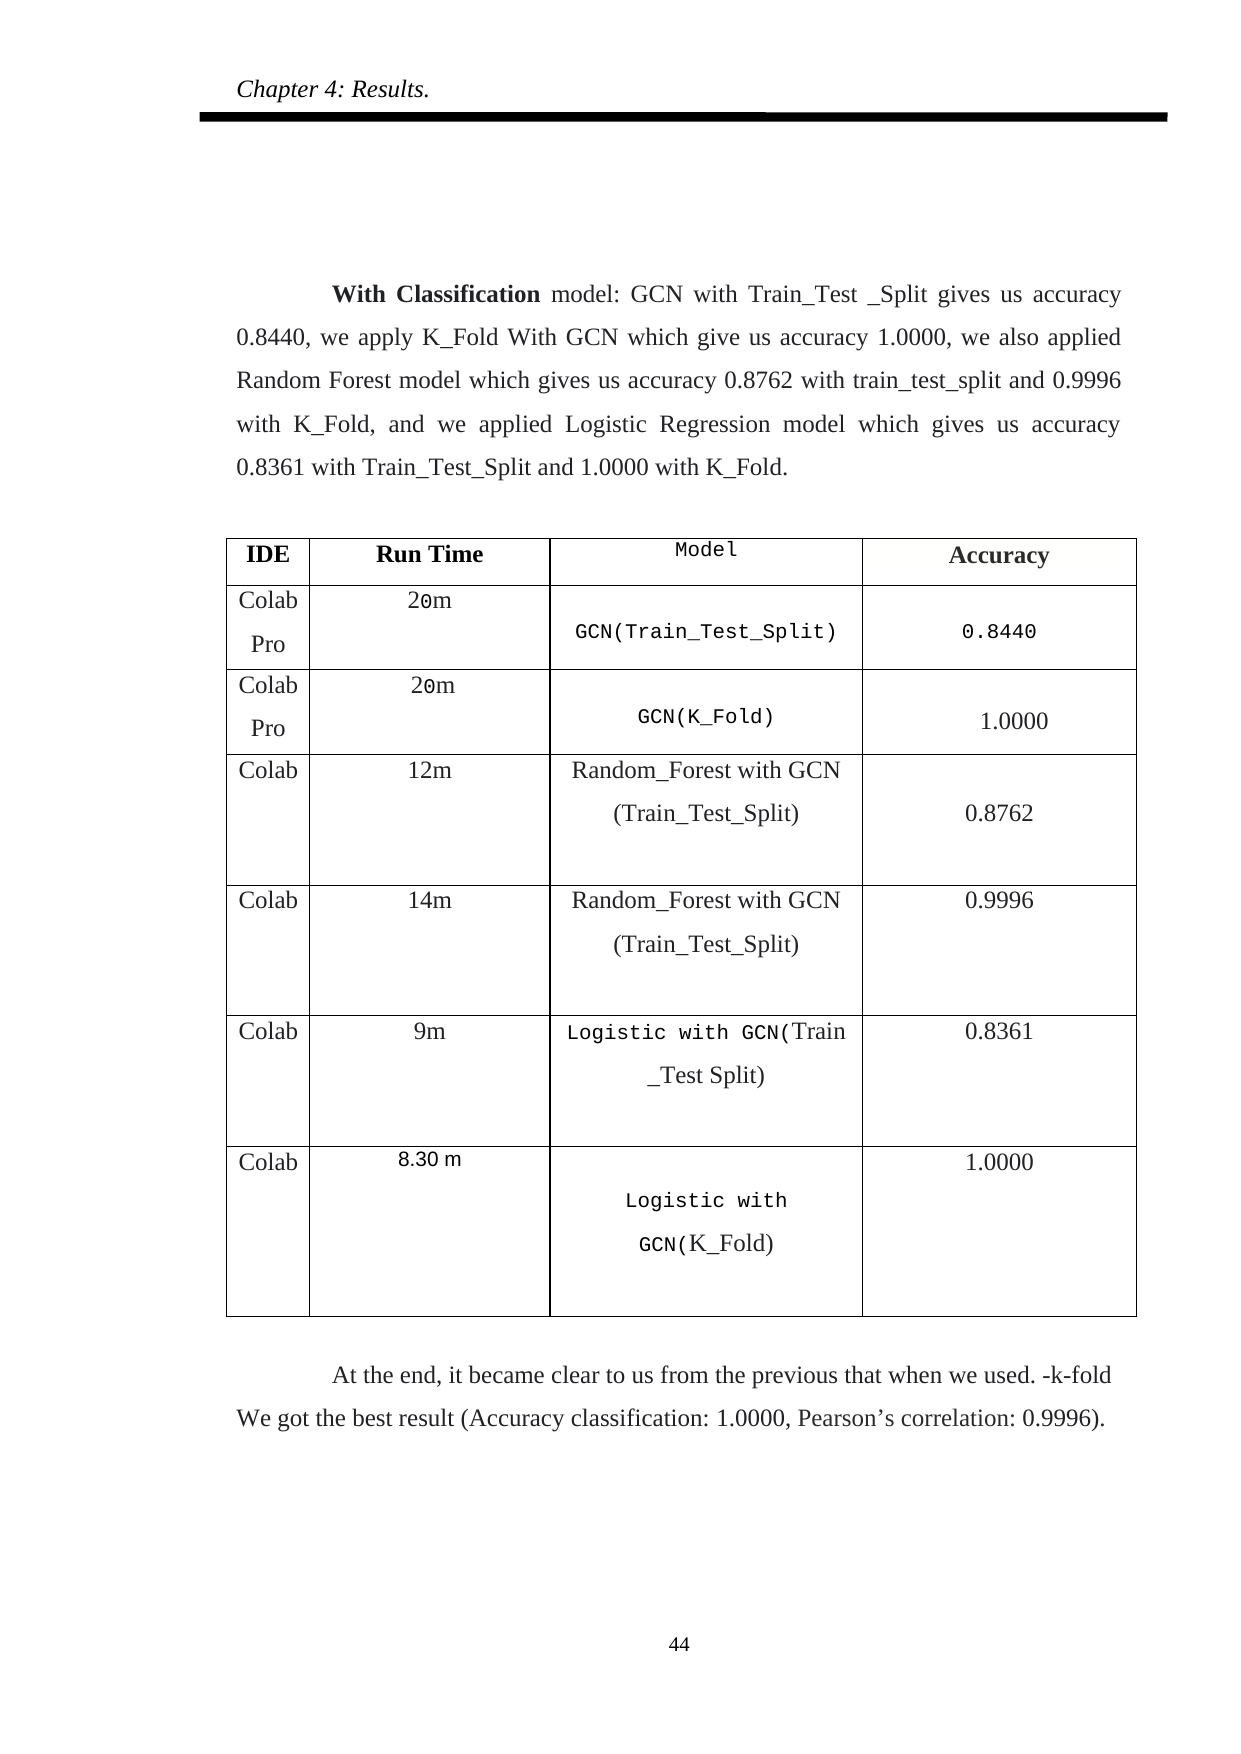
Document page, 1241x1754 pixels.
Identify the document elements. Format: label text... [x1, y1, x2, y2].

table_cell 20m [310, 670, 549, 754]
table_cell 20m [310, 586, 549, 669]
text With Classification model: GCN with Train_Test _Split gives us accuracy 0.8440, we apply K_Fold With GCN which give us accuracy 1.0000, we also applied Random Forest model which gives us accuracy 0.8762 with train_test_split and 0.9996 with K_Fold, and we applied Logistic Regression model which gives us accuracy 0.8361 with Train_Test_Split and 1.0000 with K_Fold. [236, 279, 1122, 481]
table_header Model [551, 539, 862, 584]
table_cell 0.8440 [863, 586, 1136, 669]
table_cell 12m [310, 755, 549, 884]
table_cell GCN(Train_Test_Split) [551, 586, 862, 669]
table_cell 0.8361 [863, 1016, 1136, 1146]
table_cell Colab [227, 1147, 309, 1316]
table_cell Colab [227, 886, 309, 1015]
table_header Accuracy [863, 539, 1136, 584]
table_cell 9m [310, 1016, 549, 1146]
table_cell 8.30 m [310, 1147, 549, 1316]
table_header Run Time [310, 539, 549, 584]
table_cell Logistic with GCN(K_Fold) [551, 1147, 862, 1316]
text At the end, it became clear to us from the previous that when we used. -k-fold [236, 1360, 1122, 1388]
table_cell Random_Forest with GCN (Train_Test_Split) [551, 755, 862, 884]
table_cell GCN(K_Fold) [551, 670, 862, 754]
table_cell 1.0000 [863, 670, 1136, 754]
table_cell Logistic with GCN(Train _Test Split) [551, 1016, 862, 1146]
table_cell Colab Pro [227, 670, 309, 754]
table_cell 14m [310, 886, 549, 1015]
text We got the best result (Accuracy classification: 1.0000, Pearson’s correlation: 0.9996). [236, 1403, 1122, 1432]
table_cell Random_Forest with GCN (Train_Test_Split) [551, 886, 862, 1015]
table_cell Colab [227, 755, 309, 884]
table_cell 0.8762 [863, 755, 1136, 884]
table_cell Colab [227, 1016, 309, 1146]
table_header IDE [227, 539, 309, 584]
table_cell 0.9996 [863, 886, 1136, 1015]
table_cell 1.0000 [863, 1147, 1136, 1316]
table_cell Colab Pro [227, 586, 309, 669]
